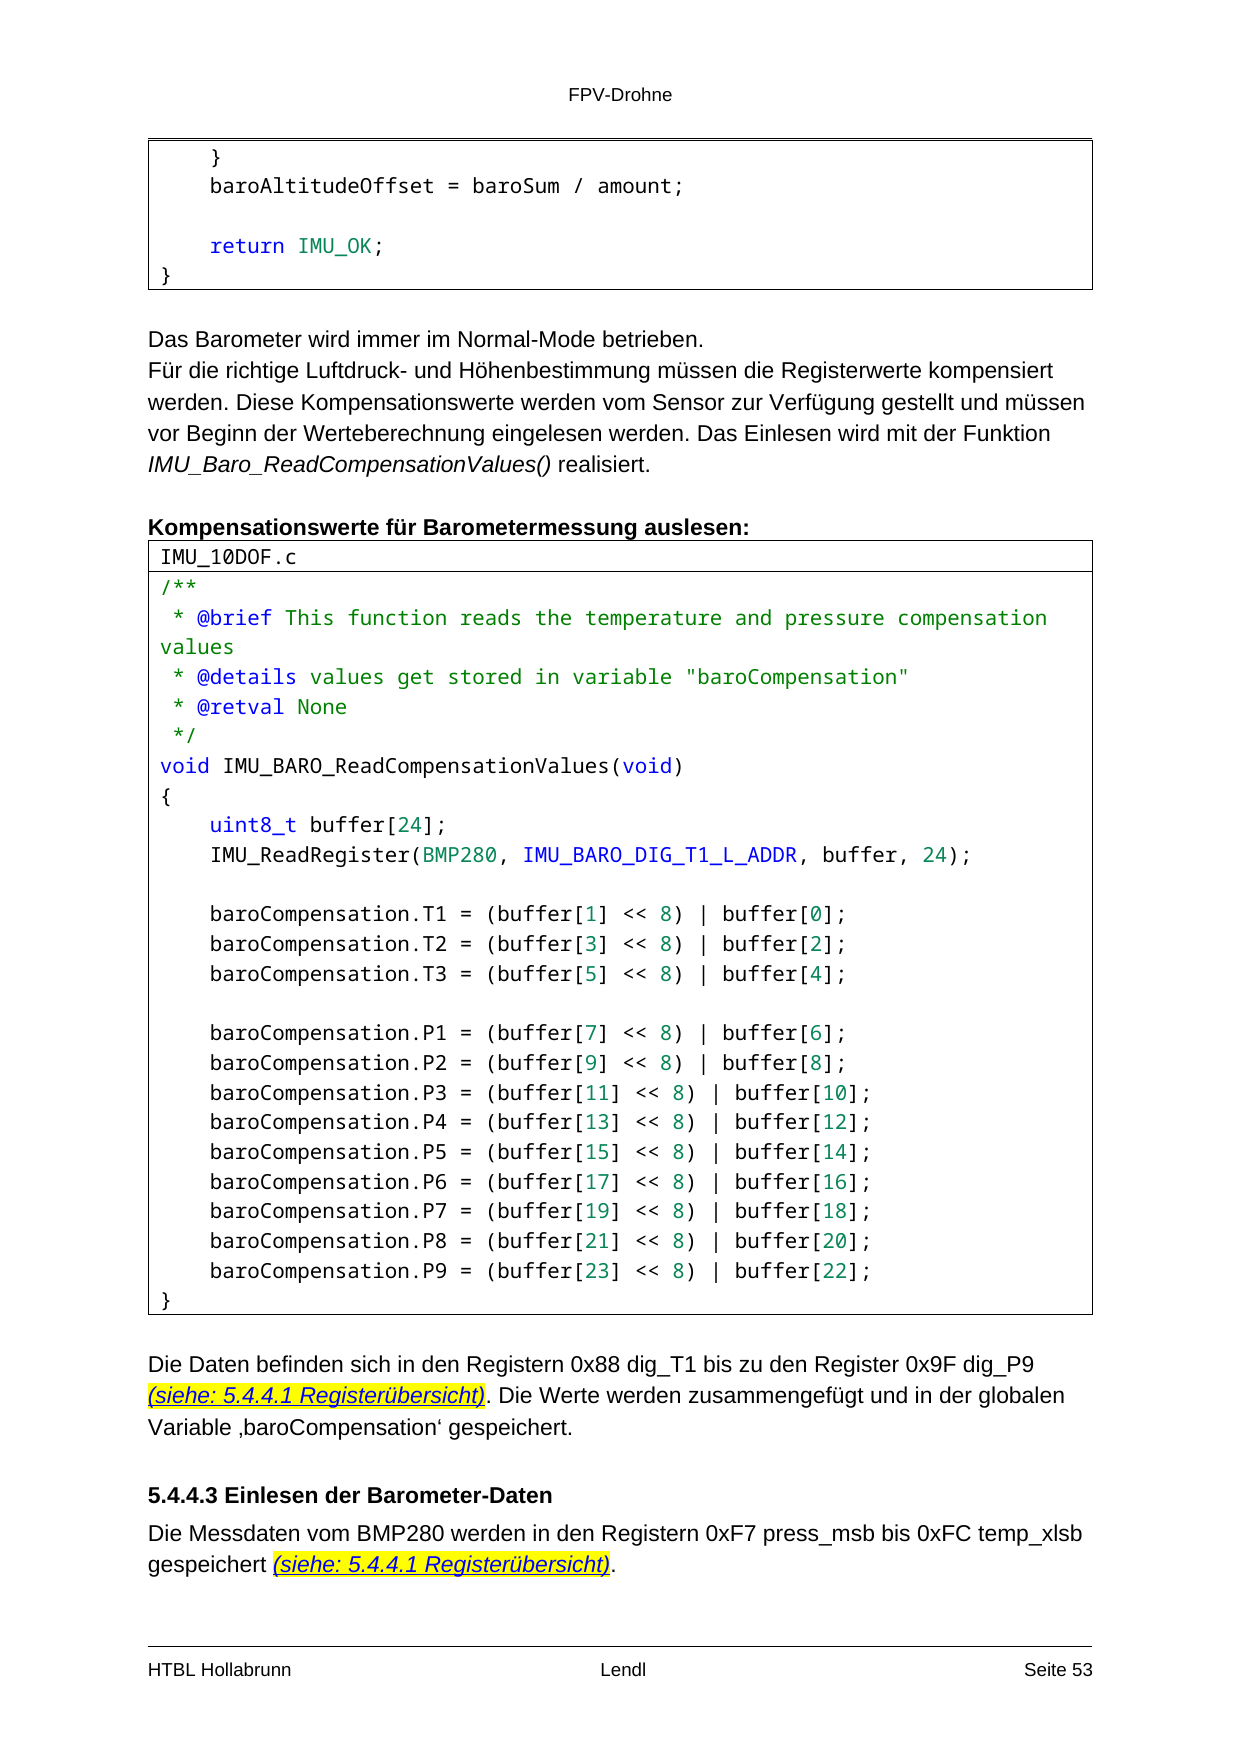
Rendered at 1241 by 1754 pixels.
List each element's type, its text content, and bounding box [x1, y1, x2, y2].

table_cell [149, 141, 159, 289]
text Das Barometer wird immer im Normal-Mode betrieben. [148, 321, 1092, 352]
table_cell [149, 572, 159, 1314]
subtitle Einlesen der Barometer-Daten [148, 1477, 1092, 1509]
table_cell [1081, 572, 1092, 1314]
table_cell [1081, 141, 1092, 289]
text Für die richtige Luftdruck- und Höhenbestimmung müssen die Registerwerte kompensiert werden. Diese Kompensationswerte werden vom Sensor zur Verfügung gestellt und müssen vor Beginn der Werteberechnung eingelesen werden. Das Einlesen wird mit der Funktion IMU_Baro_ReadCompensationValues() realisiert. [148, 352, 1092, 477]
text Kompensationswerte für Barometermessung auslesen: [148, 509, 1092, 540]
text Die Messdaten vom BMP280 werden in den Registern 0xF7 press_msb bis 0xFC temp_xlsb gespeichert (siehe: 5.4.4.1 Registerübersicht). [148, 1515, 1092, 1577]
text Die Daten befinden sich in den Registern 0x88 dig_T1 bis zu den Register 0x9F dig_P9 (siehe: 5.4.4.1 Registerübersicht). Die Werte werden zusammengefügt und in der globalen Variable ‚baroCompensation‘ gespeichert. [148, 1346, 1092, 1440]
